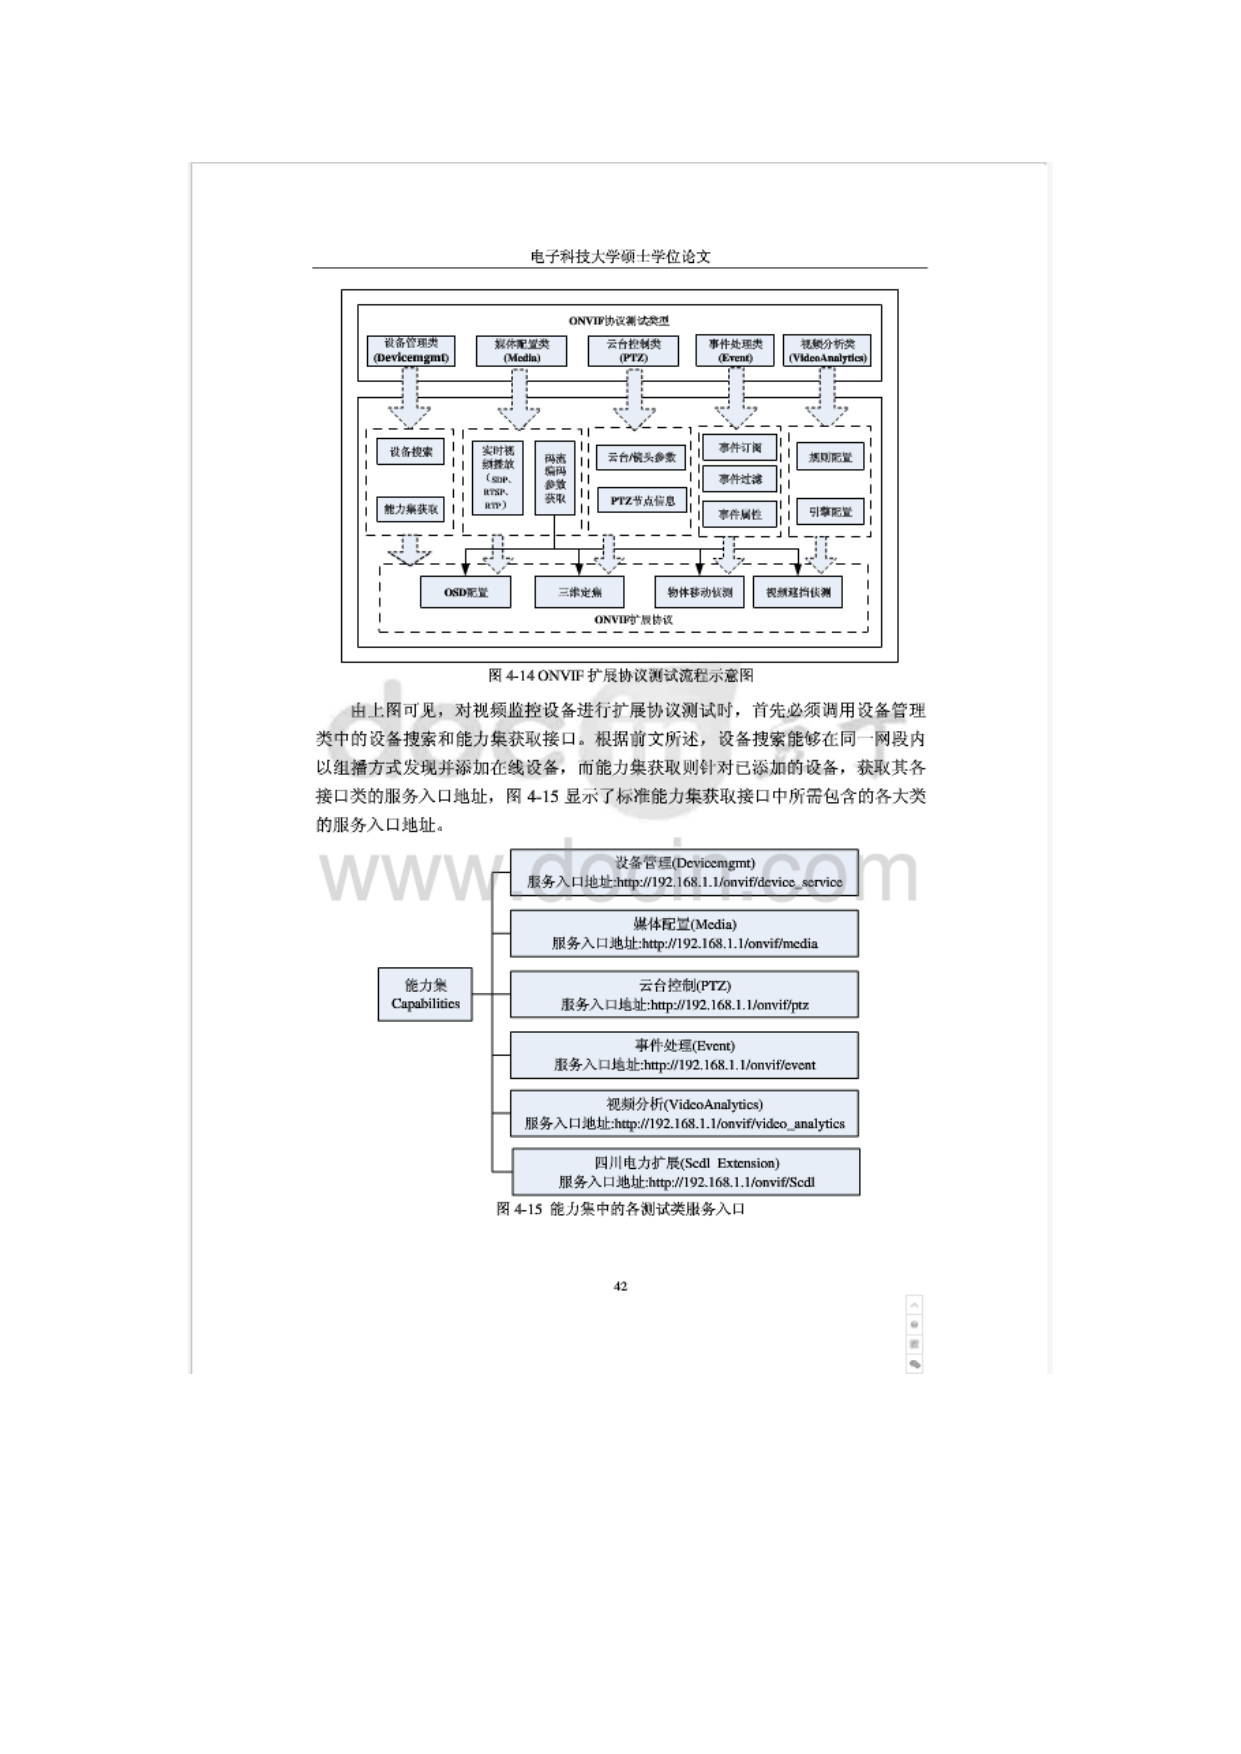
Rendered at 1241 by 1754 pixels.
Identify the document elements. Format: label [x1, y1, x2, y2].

picture [187, 162, 1053, 1374]
